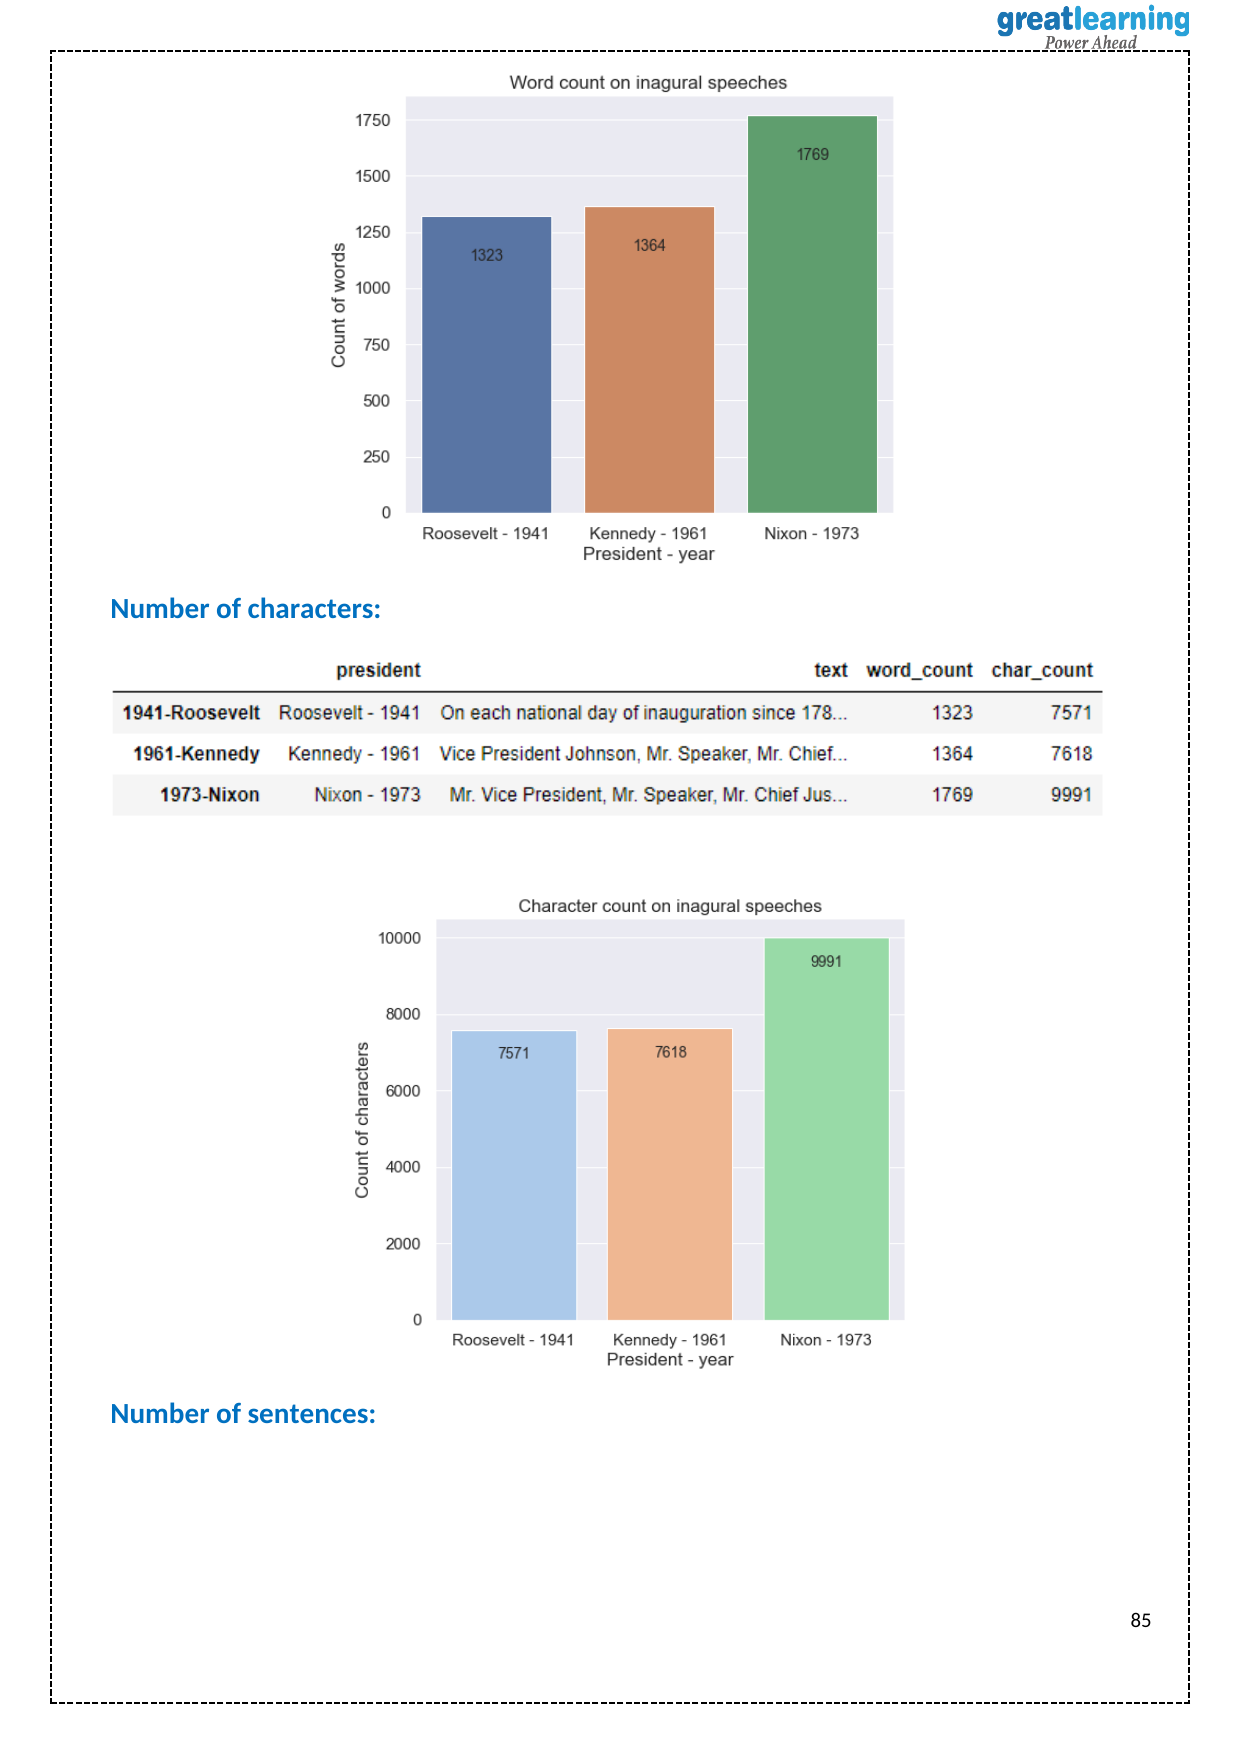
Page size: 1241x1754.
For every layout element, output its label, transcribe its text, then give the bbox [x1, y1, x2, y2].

subtitle Number of sentences: [110, 1395, 1151, 1430]
picture [997, 4, 1189, 49]
picture [325, 68, 900, 571]
subtitle Number of characters: [110, 590, 1151, 625]
picture [349, 892, 912, 1376]
picture [110, 644, 1109, 819]
